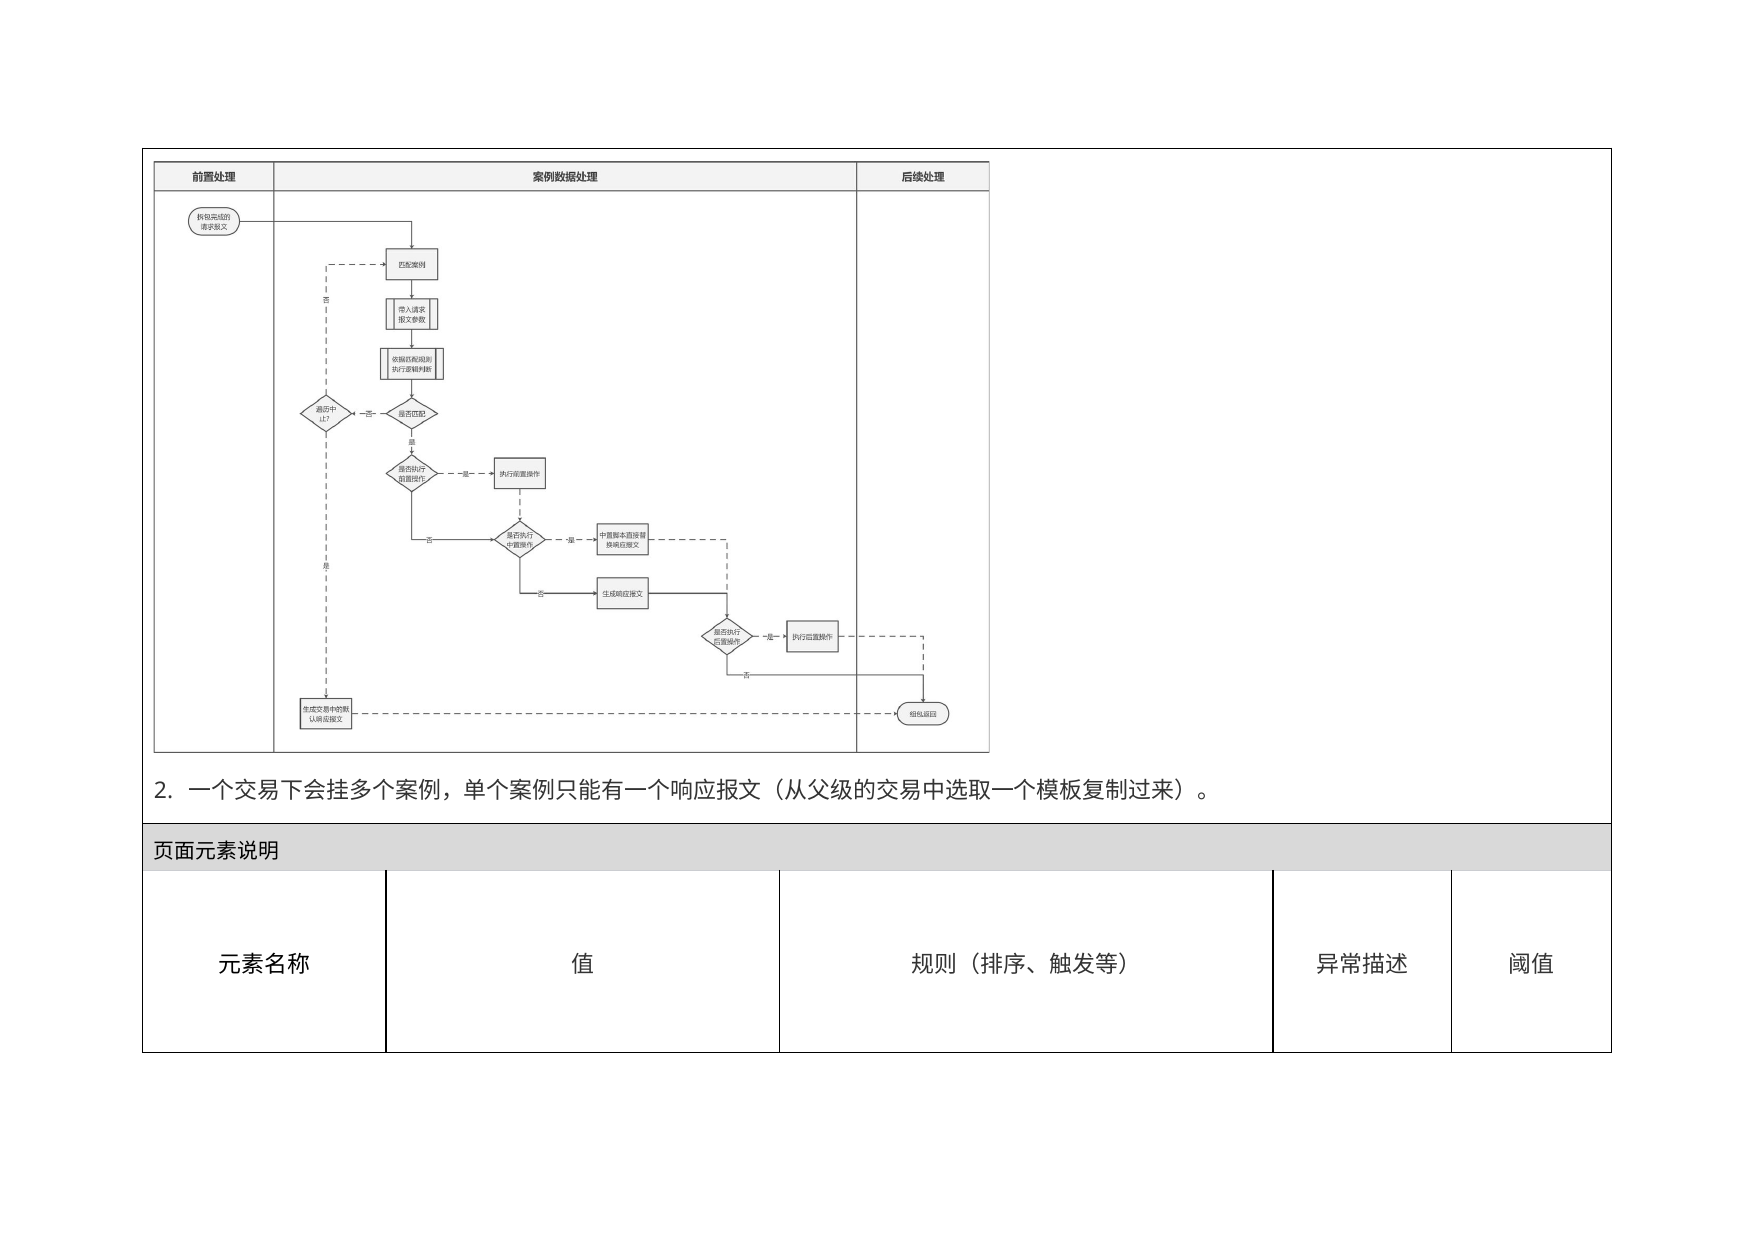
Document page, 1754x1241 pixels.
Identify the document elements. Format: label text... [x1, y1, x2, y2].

table_cell 元素名称 [143, 871, 385, 1052]
table_cell 阈值 [1452, 871, 1611, 1052]
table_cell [143, 149, 1611, 822]
table_cell 值 [387, 871, 779, 1052]
table_cell 规则（排序、触发等） [780, 871, 1272, 1052]
table_cell 页面元素说明 [143, 824, 1611, 870]
table_cell 异常描述 [1274, 871, 1451, 1052]
picture [153, 161, 990, 753]
